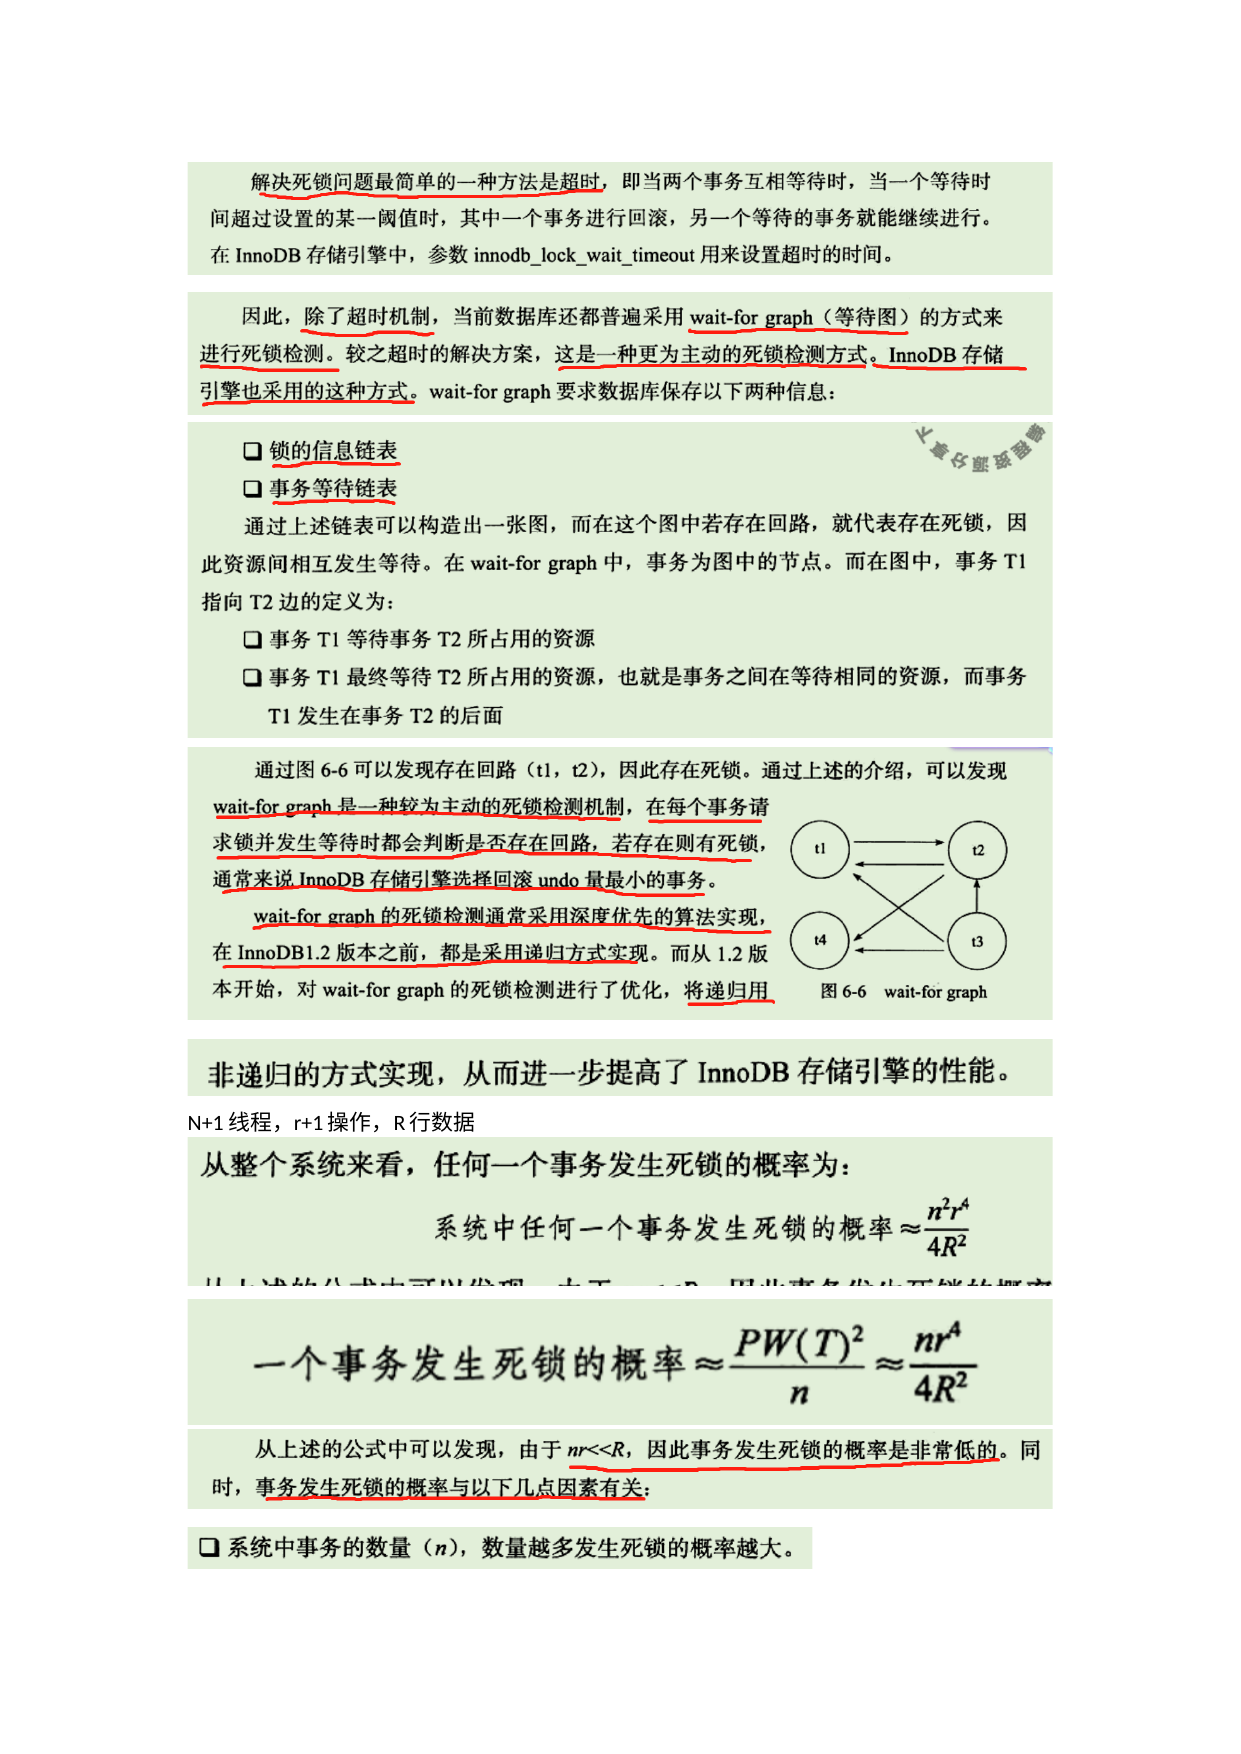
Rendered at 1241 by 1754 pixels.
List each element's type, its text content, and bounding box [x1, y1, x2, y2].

picture [187, 162, 1053, 275]
picture [187, 1527, 813, 1569]
picture [187, 747, 1053, 1020]
picture [187, 1137, 1053, 1286]
picture [187, 292, 1053, 415]
picture [187, 1039, 1053, 1096]
picture [187, 1429, 1053, 1509]
picture [187, 422, 1053, 738]
picture [187, 1299, 1053, 1425]
text N+1线程，r+1操作，R行数据 [187, 1104, 1053, 1137]
